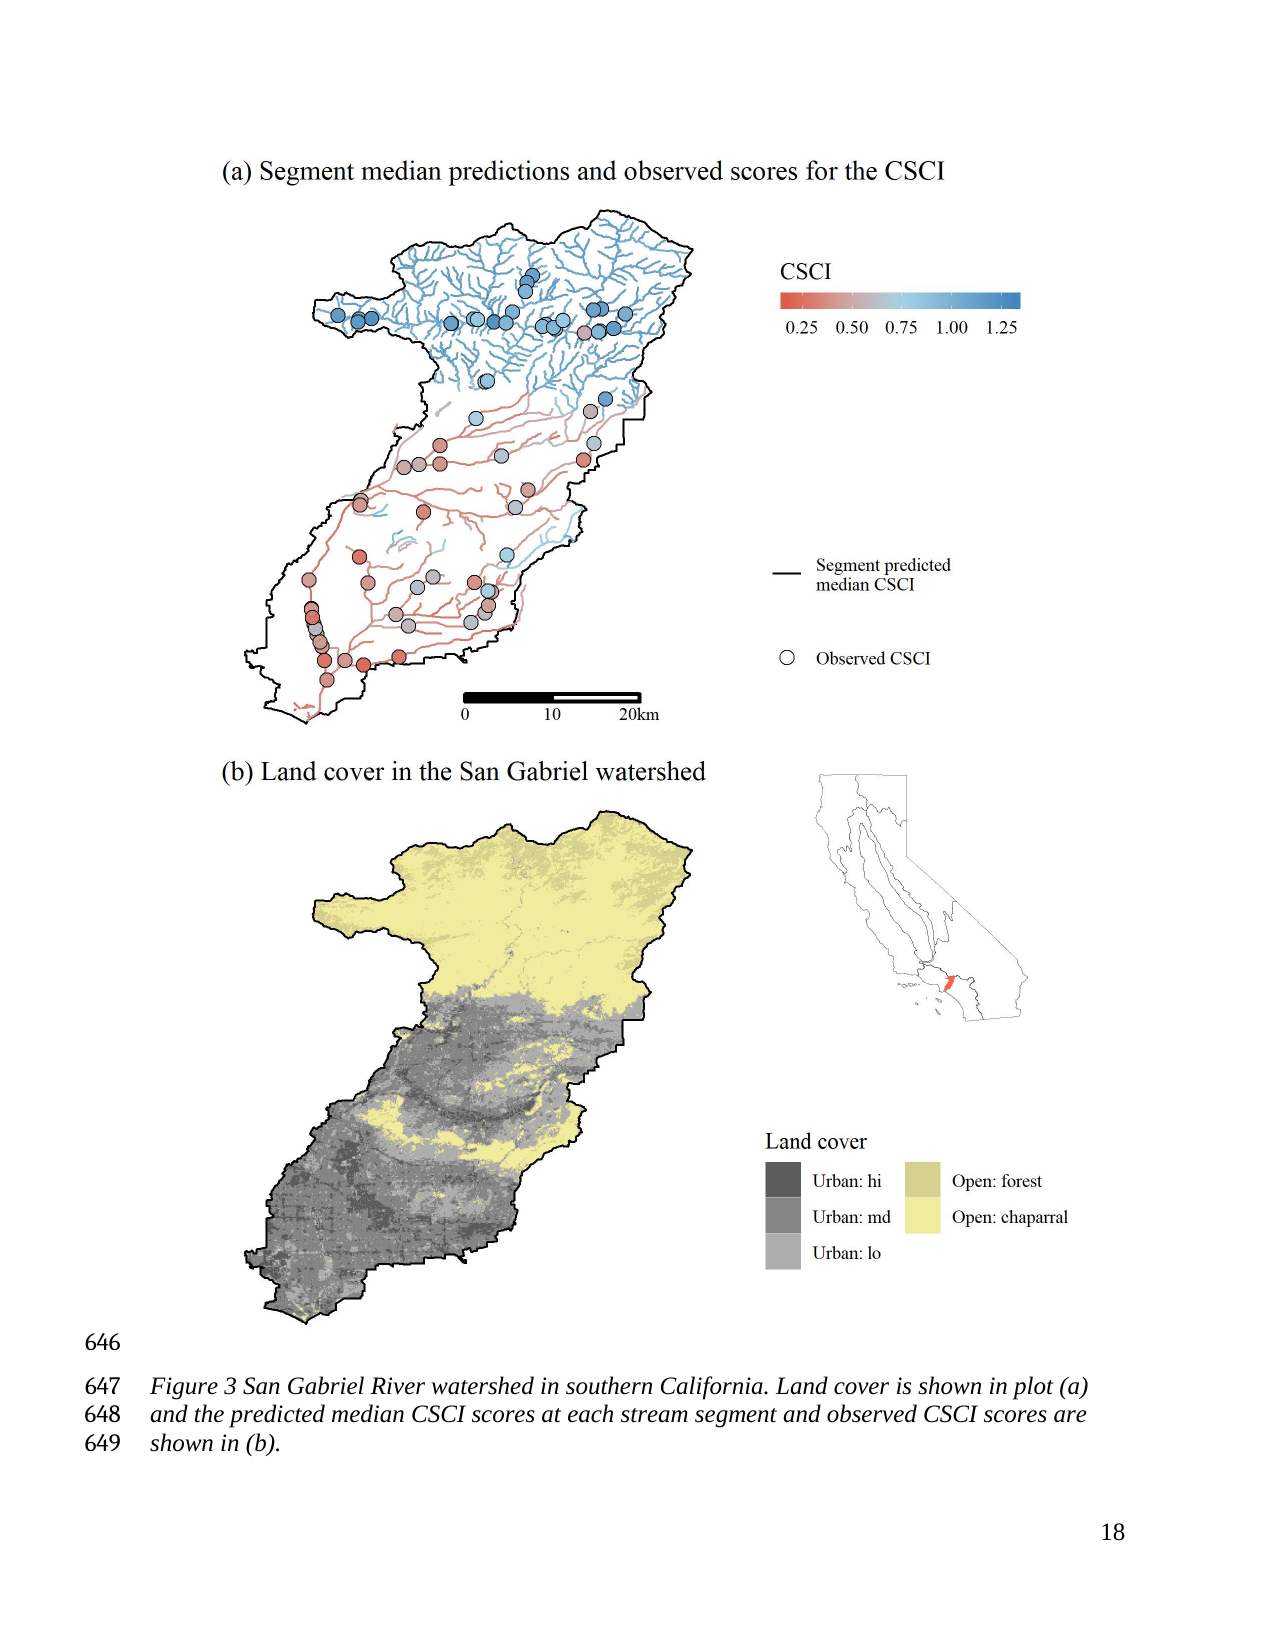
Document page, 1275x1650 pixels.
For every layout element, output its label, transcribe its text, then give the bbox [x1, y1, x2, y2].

picture [168, 150, 1069, 1350]
text Figure 3 San Gabriel River watershed in southern California. Land cover is shown in plot (a) and the predicted median CSCI scores at each stream segment and observed CSCI scores are shown in (b). [150, 1371, 1125, 1457]
